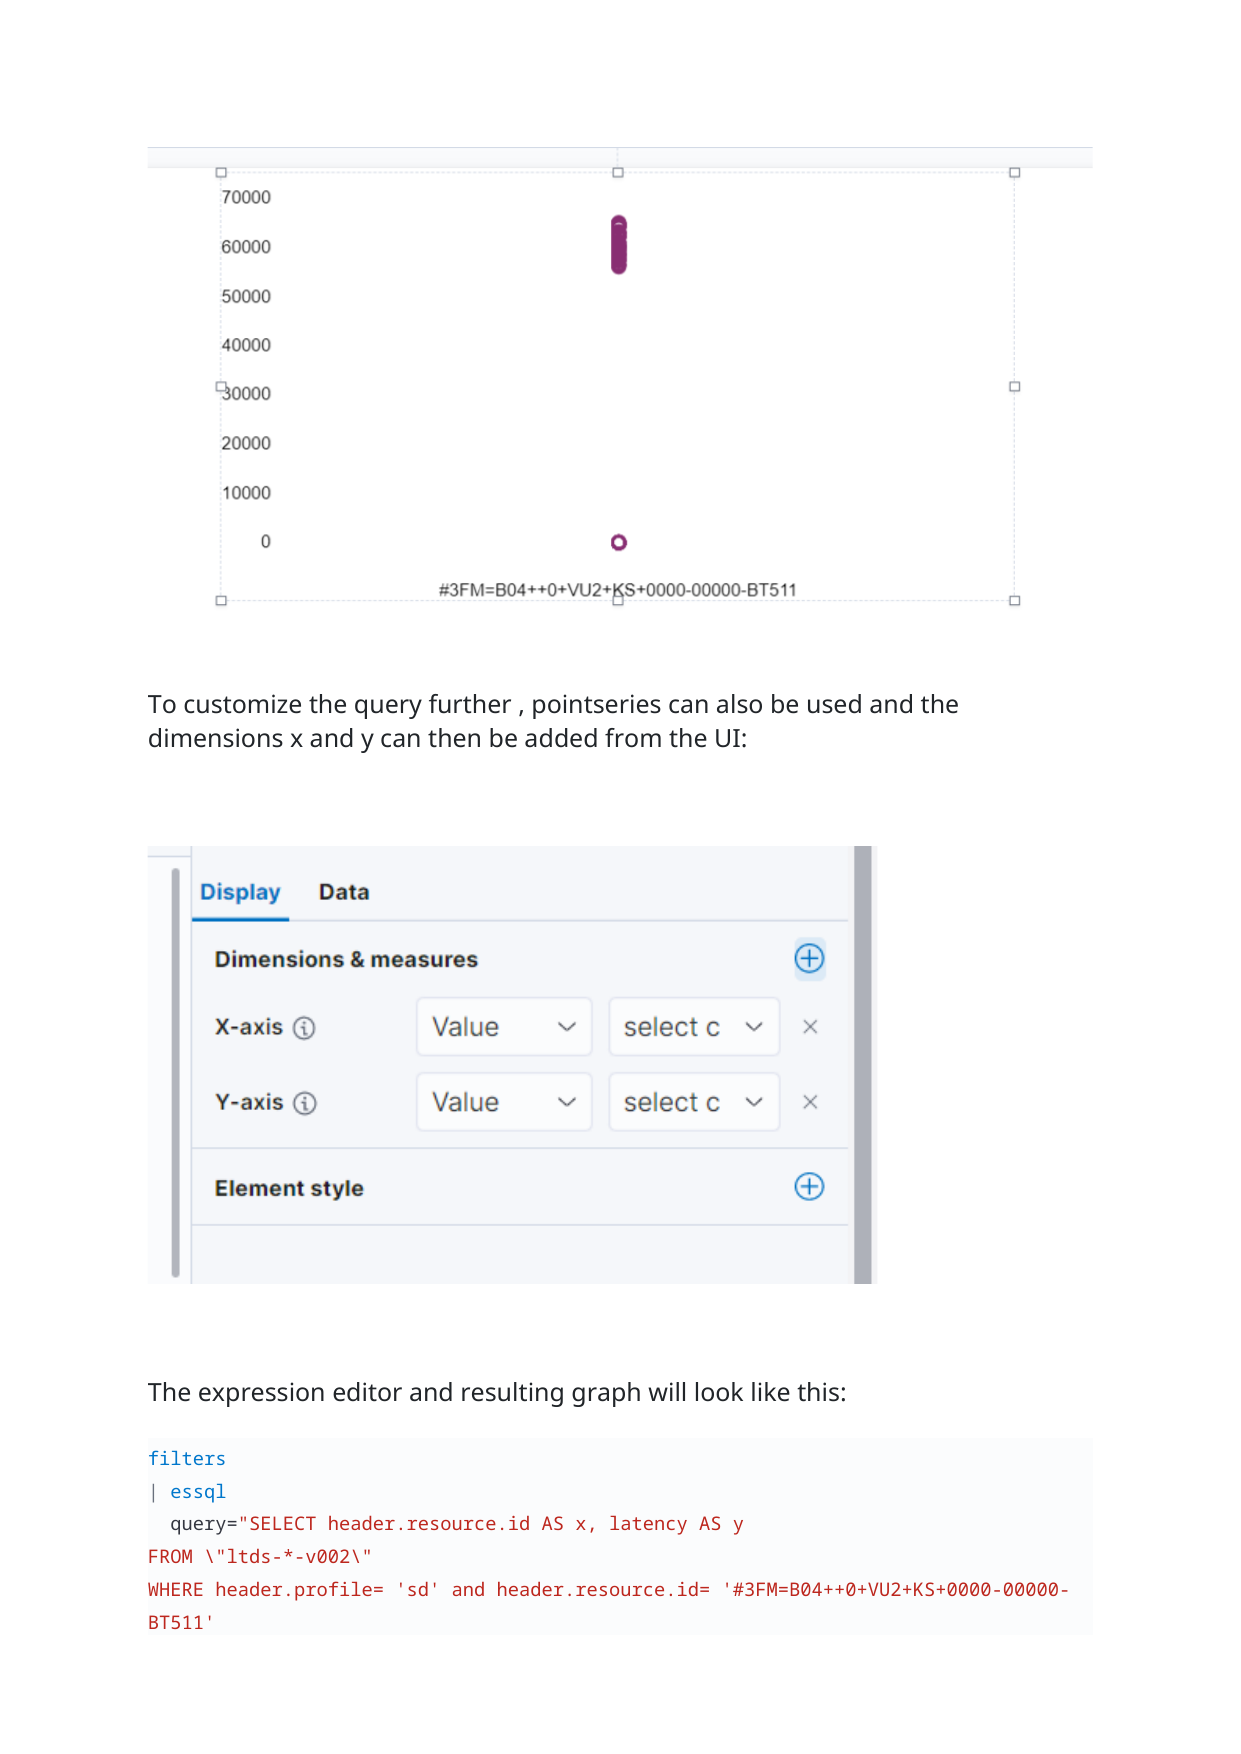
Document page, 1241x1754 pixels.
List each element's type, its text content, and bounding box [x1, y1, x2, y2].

text query="SELECT header.resource.id AS x, latency AS y [148, 1503, 1093, 1536]
text | essql [148, 1471, 1093, 1503]
text To customize the query further , pointseries can also be used and the dimensions x and y can then be added from the UI: [148, 686, 1093, 754]
text FROM \"ltds-*-v002\" [148, 1536, 1093, 1569]
picture [147, 147, 1093, 658]
text filters [148, 1438, 1093, 1471]
text The expression editor and resulting graph will look like this: [148, 1375, 1093, 1409]
text WHERE header.profile= 'sd' and header.resource.id= '#3FM=B04++0+VU2+KS+0000-00000-BT511' [148, 1569, 1093, 1635]
picture [147, 846, 878, 1284]
